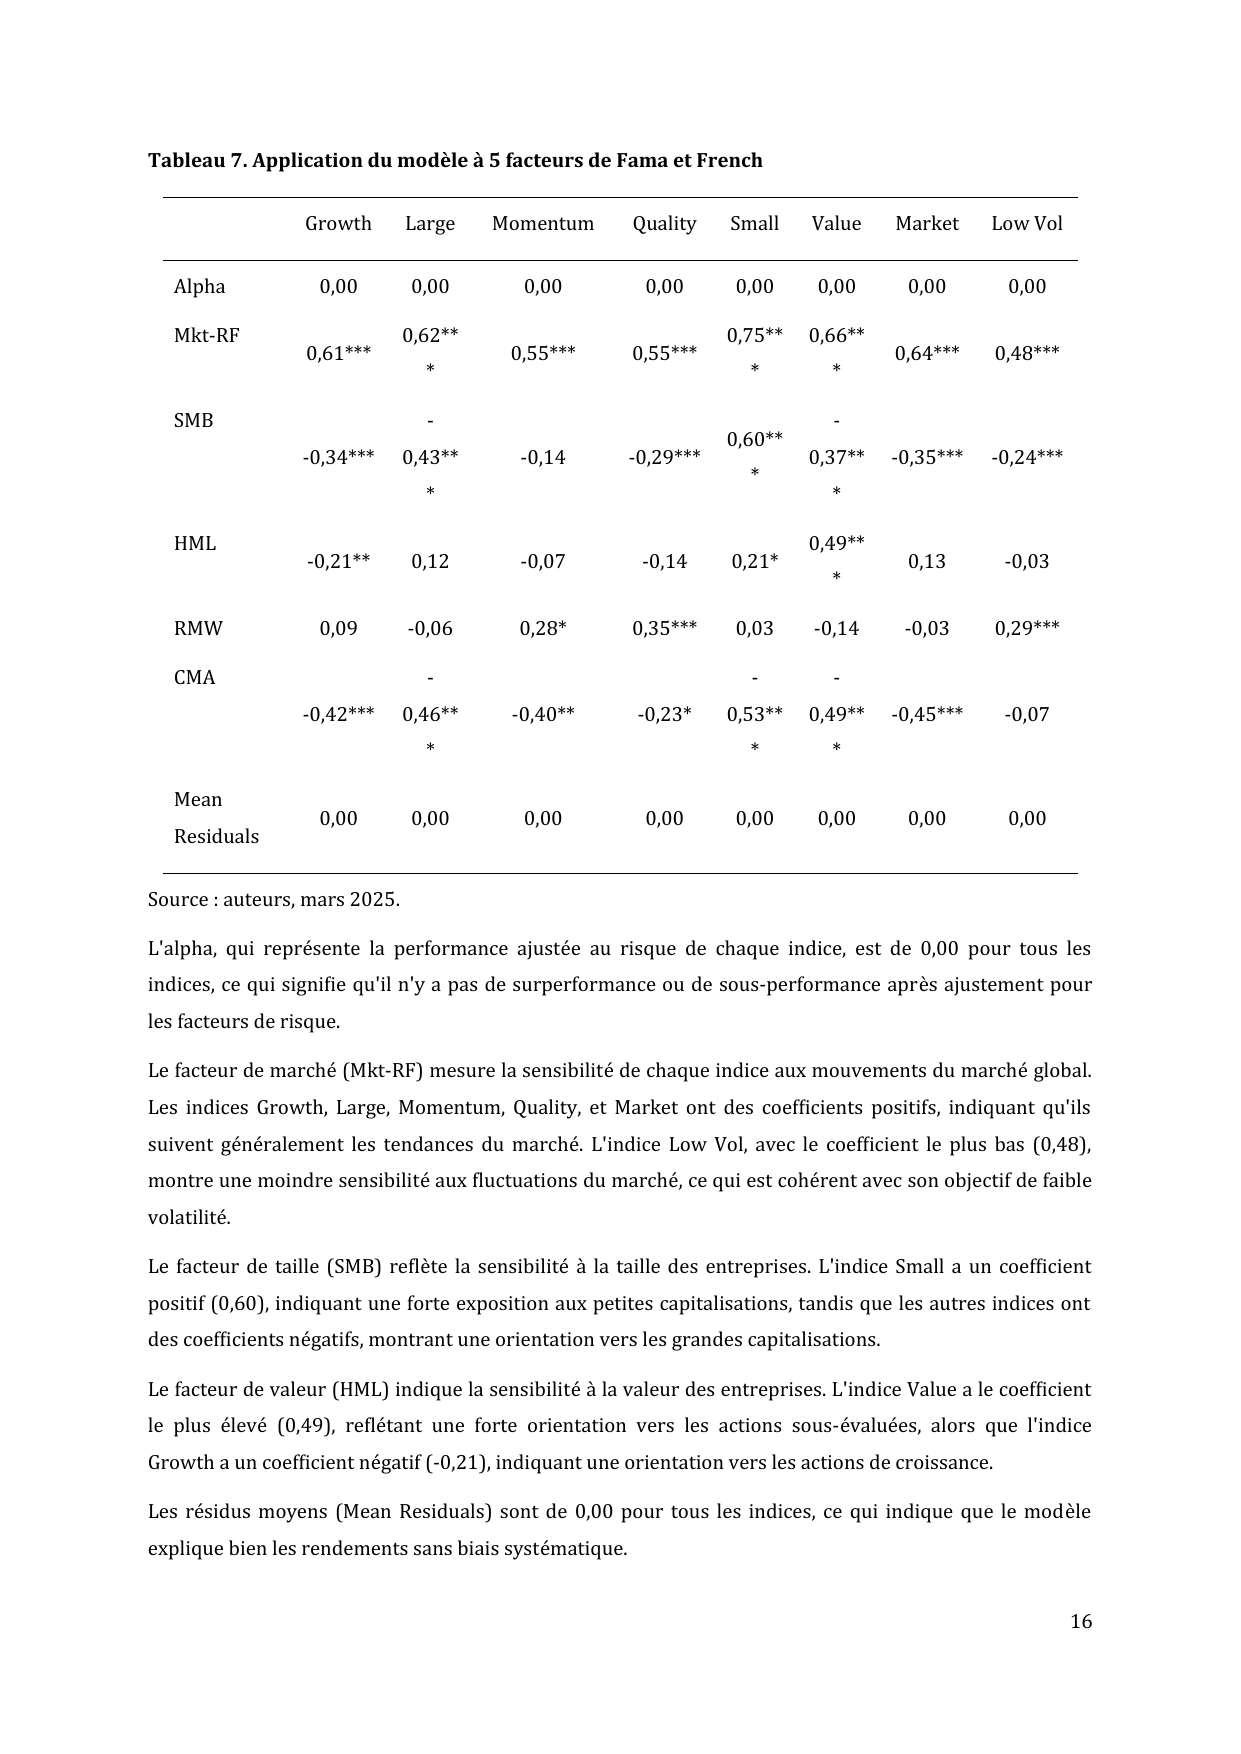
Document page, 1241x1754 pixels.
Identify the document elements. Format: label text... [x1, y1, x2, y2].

table_cell -0,03 [977, 530, 1078, 616]
table_cell 0,00 [878, 261, 977, 322]
table_cell -0,03 [878, 616, 977, 665]
table_cell 0,64*** [878, 322, 977, 408]
text L'alpha, qui représente la performance ajustée au risque de chaque indice, est de 0,00 pour tous les indices, ce qui signifie qu'il n'y a pas de surperformance ou de sous-performance après ajustement pour les facteurs de risque. [148, 935, 1092, 1033]
table_cell 0,09 [288, 616, 389, 665]
table_cell 0,00 [615, 261, 714, 322]
table_cell 0,28* [471, 616, 615, 665]
table_header Value [795, 198, 878, 260]
table_cell -0,24*** [977, 408, 1078, 530]
table_header Market [878, 198, 977, 260]
table_cell 0,00 [471, 787, 615, 873]
table_cell 0,00 [795, 787, 878, 873]
table_cell Mean Residuals [163, 787, 288, 873]
table_cell 0,00 [714, 261, 795, 322]
table_cell 0,12 [389, 530, 471, 616]
table_cell -0,53*** [714, 665, 795, 787]
table_cell 0,61*** [288, 322, 389, 408]
text Source : auteurs, mars 2025. [148, 886, 1092, 911]
table_header [163, 198, 288, 260]
table_cell -0,35*** [878, 408, 977, 530]
table_cell 0,00 [977, 261, 1078, 322]
table_cell -0,43*** [389, 408, 471, 530]
table_cell 0,75*** [714, 322, 795, 408]
table_header Small [714, 198, 795, 260]
table_cell 0,00 [389, 261, 471, 322]
table_cell 0,66*** [795, 322, 878, 408]
table_cell Mkt-RF [163, 322, 288, 408]
table_cell 0,13 [878, 530, 977, 616]
table_header Large [389, 198, 471, 260]
table_cell 0,55*** [615, 322, 714, 408]
table_cell 0,03 [714, 616, 795, 665]
table_cell -0,07 [977, 665, 1078, 787]
table_cell RMW [163, 616, 288, 665]
table_cell -0,37*** [795, 408, 878, 530]
table_header Growth [288, 198, 389, 260]
table_cell -0,23* [615, 665, 714, 787]
table_cell -0,34*** [288, 408, 389, 530]
table_cell -0,40** [471, 665, 615, 787]
table_cell -0,14 [615, 530, 714, 616]
table_cell 0,60*** [714, 408, 795, 530]
table_cell 0,00 [288, 787, 389, 873]
table_cell HML [163, 530, 288, 616]
table_cell 0,62*** [389, 322, 471, 408]
table_cell -0,49*** [795, 665, 878, 787]
table_cell 0,49*** [795, 530, 878, 616]
table_cell Alpha [163, 261, 288, 322]
table_cell -0,45*** [878, 665, 977, 787]
table_cell 0,00 [714, 787, 795, 873]
table_cell CMA [163, 665, 288, 787]
table_cell 0,29*** [977, 616, 1078, 665]
table_cell 0,00 [795, 261, 878, 322]
table_cell -0,29*** [615, 408, 714, 530]
table_cell 0,21* [714, 530, 795, 616]
table_cell SMB [163, 408, 288, 530]
table_cell -0,06 [389, 616, 471, 665]
table_cell 0,55*** [471, 322, 615, 408]
table_cell 0,35*** [615, 616, 714, 665]
table_cell 0,00 [471, 261, 615, 322]
table_cell 0,00 [878, 787, 977, 873]
table_cell 0,00 [615, 787, 714, 873]
text Le facteur de taille (SMB) reflète la sensibilité à la taille des entreprises. L'indice Small a un coefficient positif (0,60), indiquant une forte exposition aux petites capitalisations, tandis que les autres indices ont des coefficients négatifs, montrant une orientation vers les grandes capitalisations. [148, 1254, 1092, 1351]
table_cell 0,00 [389, 787, 471, 873]
text Le facteur de valeur (HML) indique la sensibilité à la valeur des entreprises. L'indice Value a le coefficient le plus élevé (0,49), reflétant une forte orientation vers les actions sous-évaluées, alors que l'indice Growth a un coefficient négatif (-0,21), indiquant une orientation vers les actions de croissance. [148, 1376, 1092, 1474]
table_header Quality [615, 198, 714, 260]
text Le facteur de marché (Mkt-RF) mesure la sensibilité de chaque indice aux mouvements du marché global. Les indices Growth, Large, Momentum, Quality, et Market ont des coefficients positifs, indiquant qu'ils suivent généralement les tendances du marché. L'indice Low Vol, avec le coefficient le plus bas (0,48), montre une moindre sensibilité aux fluctuations du marché, ce qui est cohérent avec son objectif de faible volatilité. [148, 1058, 1092, 1229]
table_cell -0,21** [288, 530, 389, 616]
table_header Momentum [471, 198, 615, 260]
table_cell -0,46*** [389, 665, 471, 787]
table_cell -0,42*** [288, 665, 389, 787]
table_cell -0,14 [795, 616, 878, 665]
table_cell 0,48*** [977, 322, 1078, 408]
table_cell 0,00 [288, 261, 389, 322]
table_cell 0,00 [977, 787, 1078, 873]
table_header Low Vol [977, 198, 1078, 260]
table_cell -0,14 [471, 408, 615, 530]
text Les résidus moyens (Mean Residuals) sont de 0,00 pour tous les indices, ce qui indique que le modèle explique bien les rendements sans biais systématique. [148, 1499, 1092, 1560]
table_cell -0,07 [471, 530, 615, 616]
